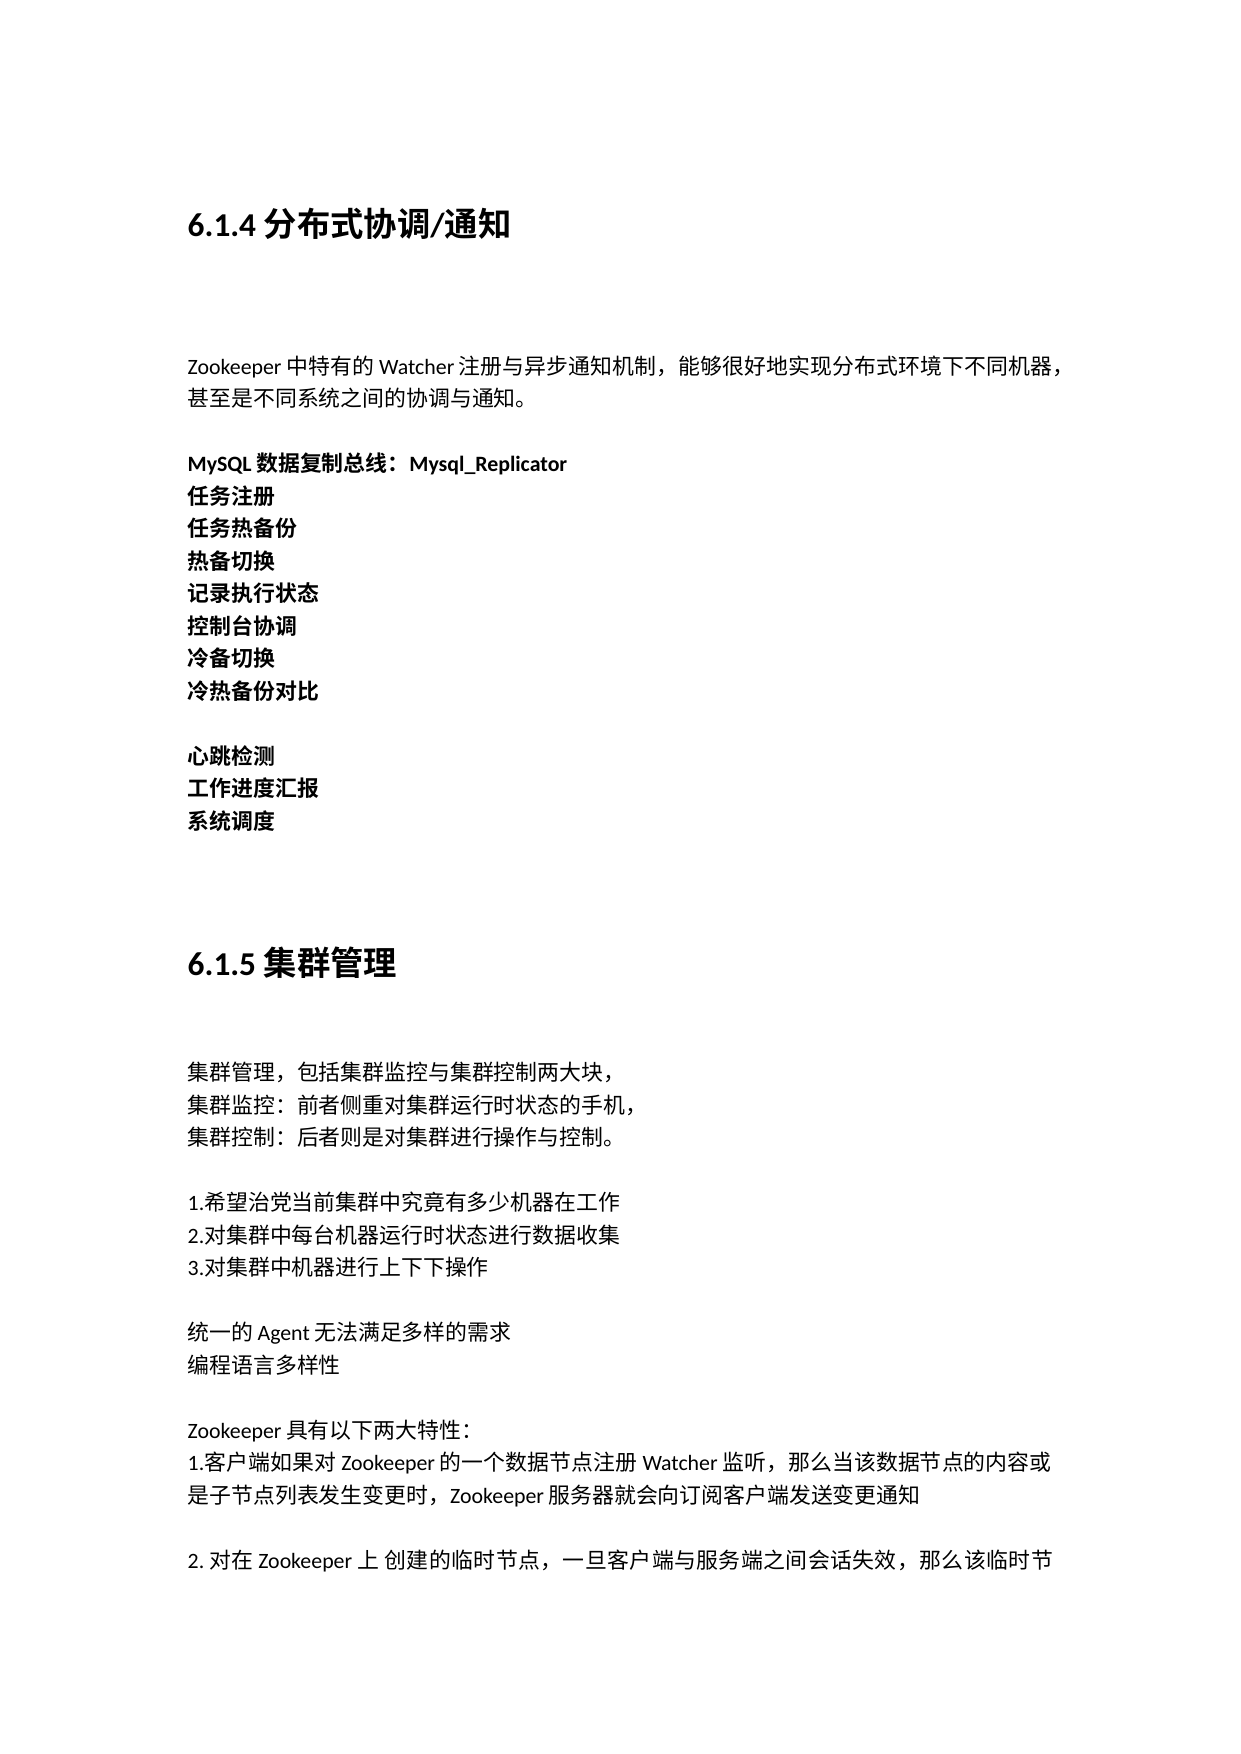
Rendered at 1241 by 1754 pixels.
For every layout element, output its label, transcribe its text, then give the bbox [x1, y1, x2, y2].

list 对集群中每台机器运行时状态进行数据收集 [187, 1217, 1053, 1250]
text 任务热备份 [187, 511, 1053, 543]
list 统一的Agent无法满足多样的需求 [187, 1315, 1053, 1347]
text 集群管理，包括集群监控与集群控制两大块， [187, 1055, 1053, 1087]
text 冷热备份对比 [187, 673, 1053, 706]
subtitle 6.1.5 集群管理 [187, 928, 1053, 993]
text 记录执行状态 [187, 576, 1053, 608]
text 任务注册 [187, 478, 1053, 511]
text 冷备切换 [187, 641, 1053, 673]
list 希望治党当前集群中究竟有多少机器在工作 [187, 1185, 1053, 1217]
text 集群监控：前者侧重对集群运行时状态的手机， [187, 1087, 1053, 1120]
text Zookeeper 中特有的Watcher注册与异步通知机制，能够很好地实现分布式环境下不同机器，甚至是不同系统之间的协调与通知。 [187, 348, 1053, 413]
list 编程语言多样性 [187, 1347, 1053, 1380]
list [187, 1542, 1053, 1575]
subtitle 6.1.4 分布式协调/通知 [187, 189, 1053, 254]
text 系统调度 [187, 803, 1053, 836]
text 工作进度汇报 [187, 771, 1053, 803]
list 1.客户端如果对Zookeeper的一个数据节点注册Watcher监听，那么当该数据节点的内容或是子节点列表发生变更时，Zookeeper服务器就会向订阅客户端发送变更通知 [187, 1445, 1053, 1510]
list Zookeeper具有以下两大特性： [187, 1412, 1053, 1445]
text 心跳检测 [187, 738, 1053, 771]
text 热备切换 [187, 543, 1053, 576]
text MySQL数据复制总线：Mysql_Replicator [187, 446, 1053, 478]
text 控制台协调 [187, 608, 1053, 641]
text 集群控制：后者则是对集群进行操作与控制。 [187, 1120, 1053, 1152]
list 对集群中机器进行上下下操作 [187, 1250, 1053, 1282]
